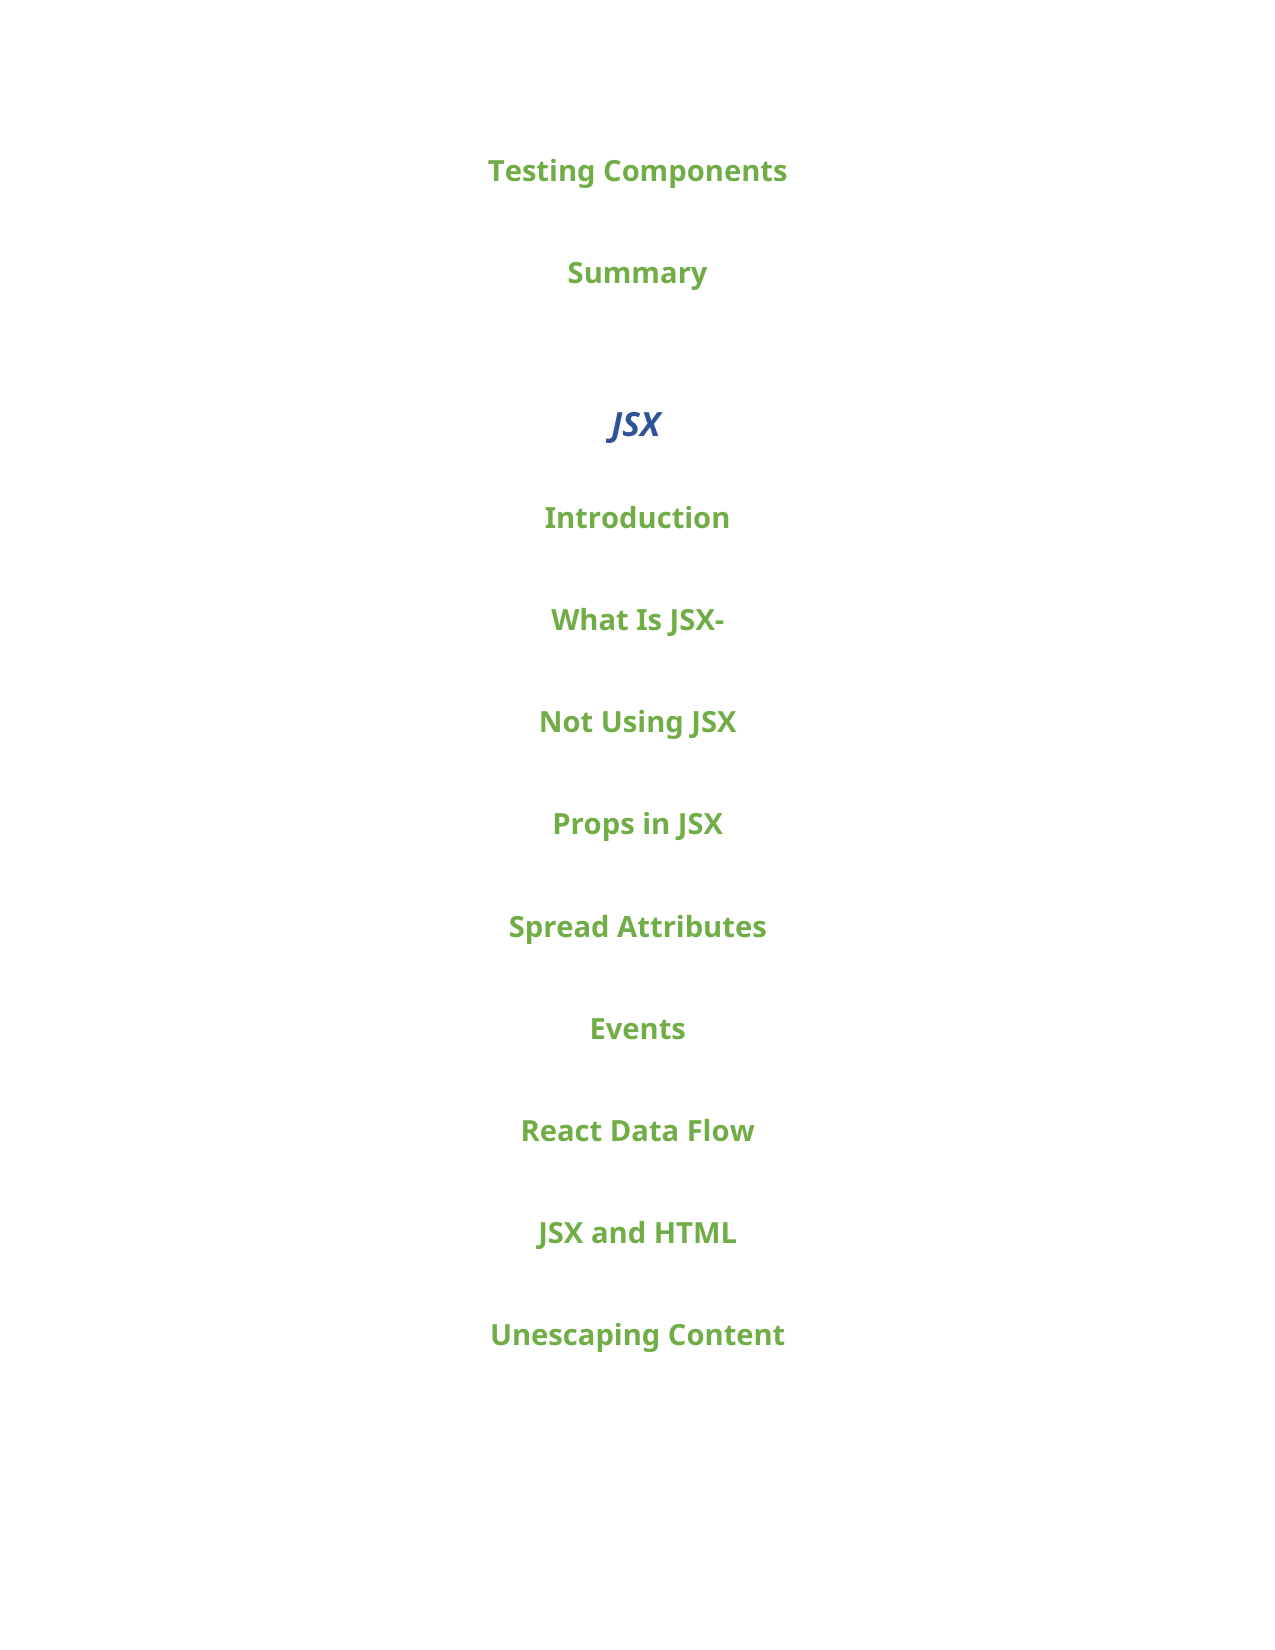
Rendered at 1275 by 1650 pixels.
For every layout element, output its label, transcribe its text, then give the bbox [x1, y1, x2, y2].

subtitle JSX and HTML [150, 1212, 1125, 1252]
subtitle Unescaping Content [150, 1314, 1125, 1354]
subtitle Props in JSX [150, 804, 1125, 843]
subtitle Testing Components [150, 150, 1125, 190]
subtitle What Is JSX- [150, 599, 1125, 639]
subtitle Summary [150, 252, 1125, 292]
subtitle JSX [150, 401, 1125, 447]
subtitle Spread Attributes [150, 906, 1125, 946]
subtitle Not Using JSX [150, 701, 1125, 741]
subtitle Introduction [150, 497, 1125, 537]
subtitle React Data Flow [150, 1110, 1125, 1150]
subtitle Events [150, 1008, 1125, 1048]
